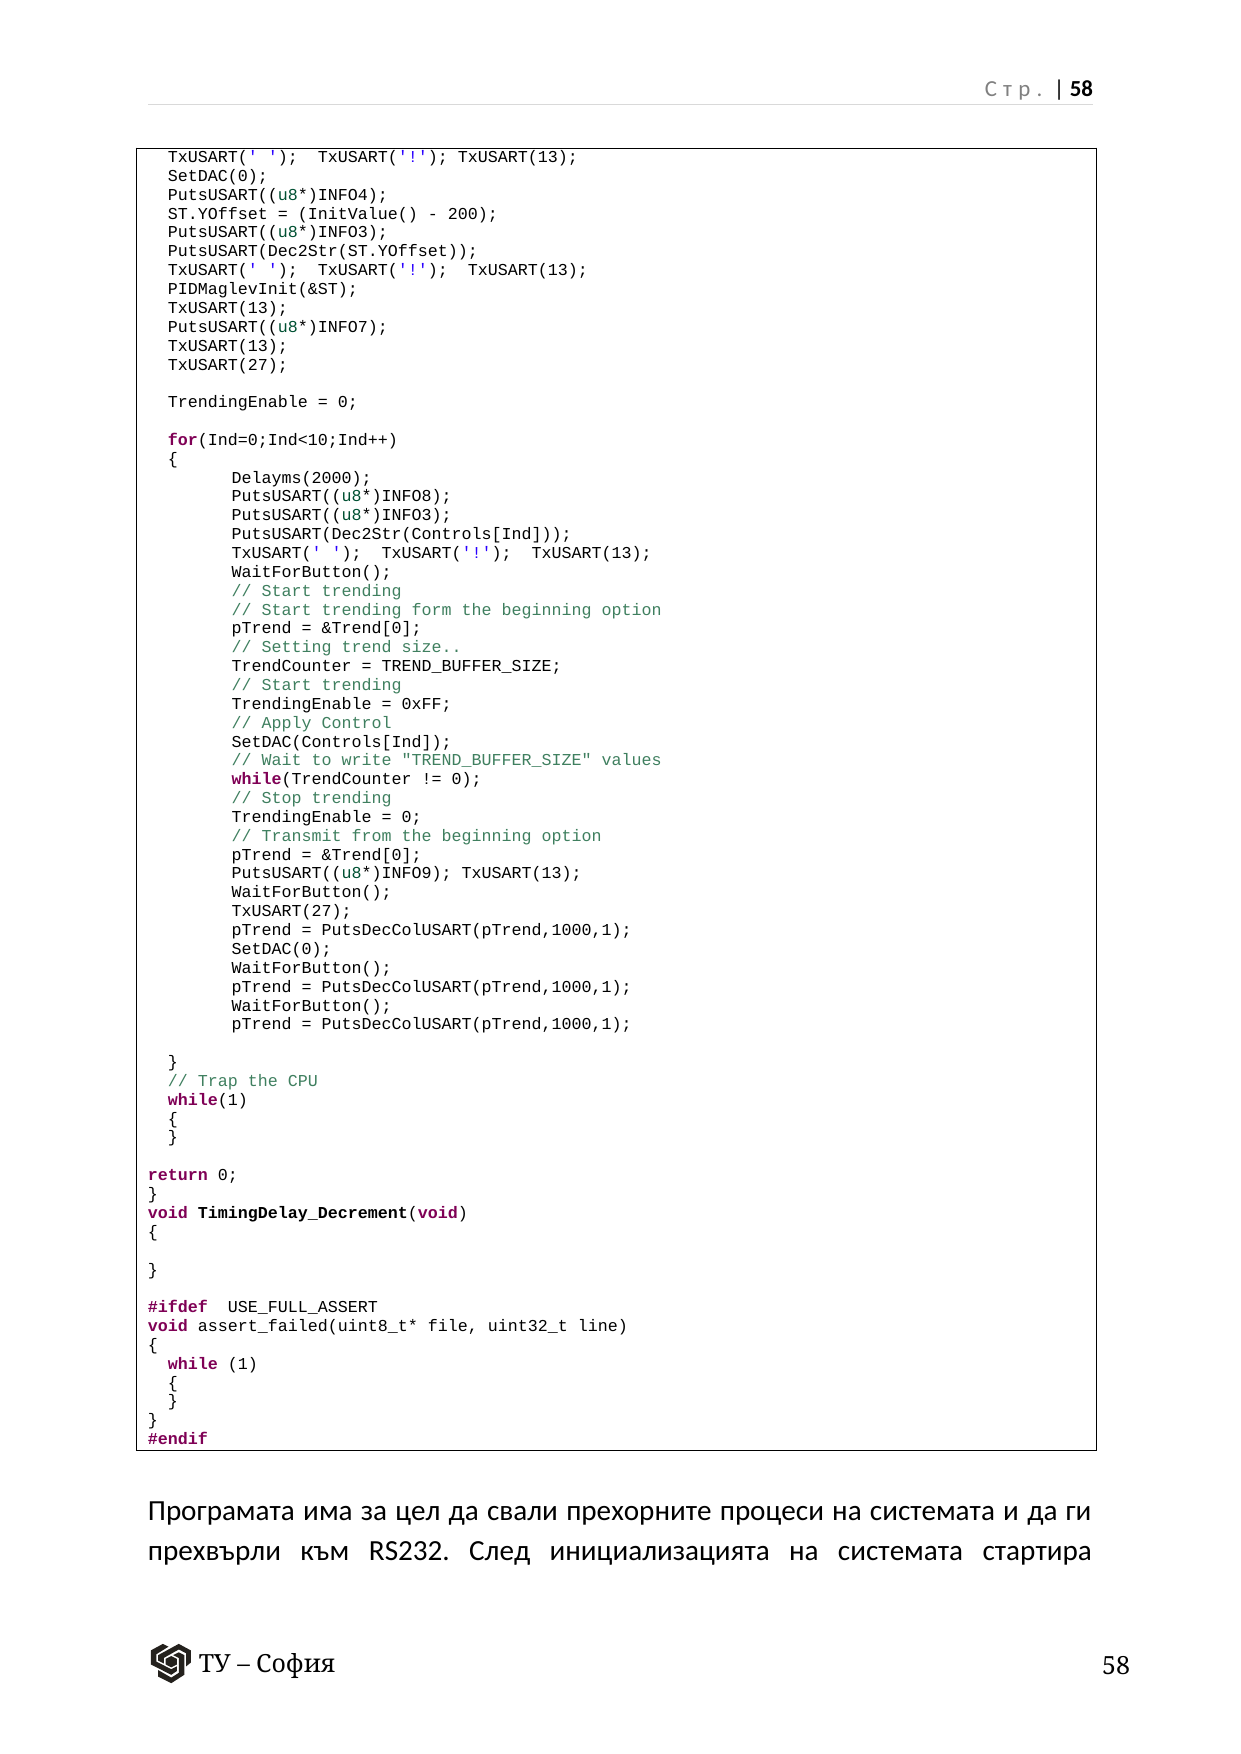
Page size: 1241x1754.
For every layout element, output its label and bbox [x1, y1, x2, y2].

table_cell [137, 149, 1096, 1449]
text [148, 1492, 1093, 1568]
